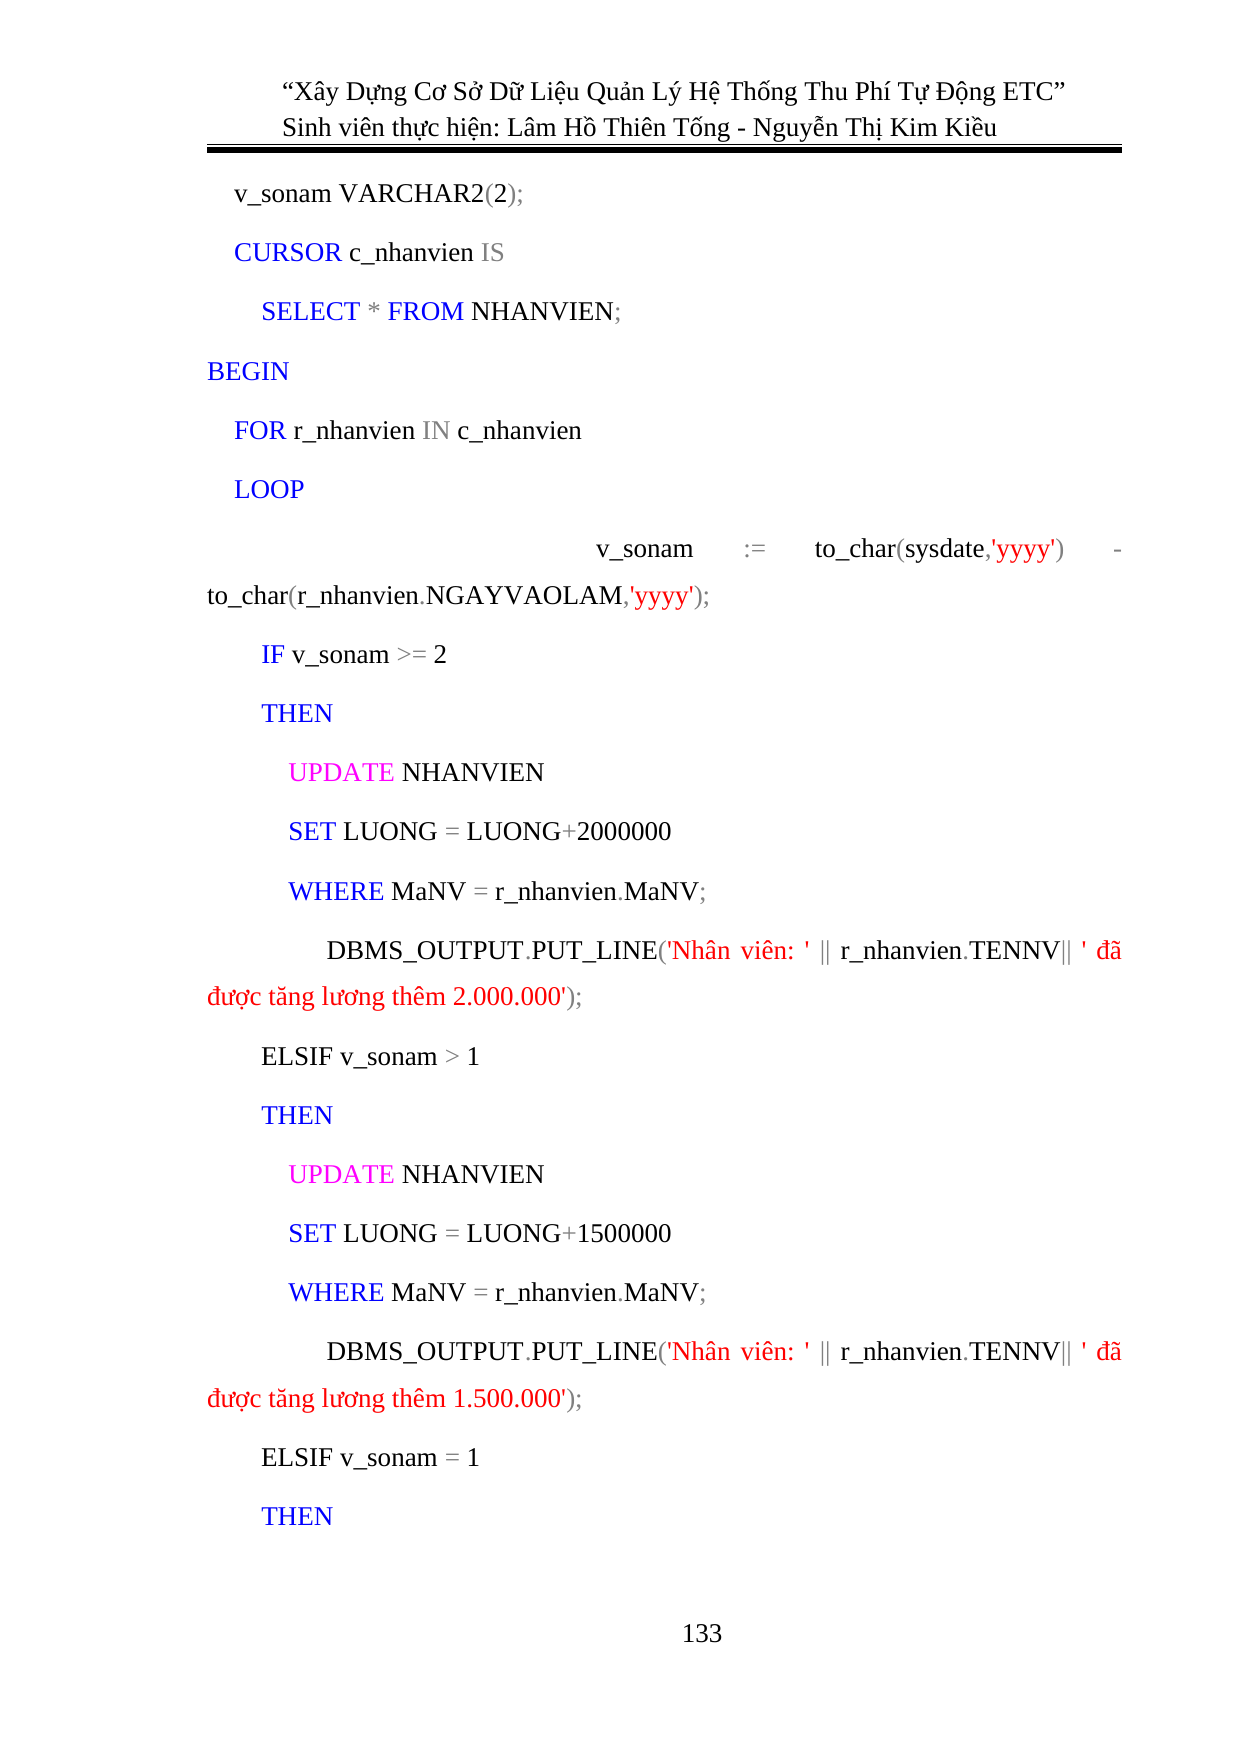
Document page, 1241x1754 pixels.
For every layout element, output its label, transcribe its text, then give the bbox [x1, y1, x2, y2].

text CURSOR c_nhanvien IS [207, 236, 1122, 267]
text THEN [207, 1099, 1122, 1130]
text FOR r_nhanvien IN c_nhanvien [207, 414, 1122, 445]
text SET LUONG = LUONG+1500000 [207, 1217, 1122, 1248]
text LOOP [207, 473, 1122, 504]
text DBMS_OUTPUT.PUT_LINE('Nhân viên: ' || r_nhanvien.TENNV|| ' đã được tăng lương thêm 2.000.000'); [207, 934, 1122, 1012]
text THEN [207, 1501, 1122, 1532]
text UPDATE NHANVIEN [207, 756, 1122, 787]
text SELECT * FROM NHANVIEN; [207, 296, 1122, 327]
text v_sonam := to_char(sysdate,'yyyy') - to_char(r_nhanvien.NGAYVAOLAM,'yyyy'); [207, 532, 1122, 610]
text v_sonam VARCHAR2(2); [207, 177, 1122, 208]
text WHERE MaNV = r_nhanvien.MaNV; [207, 1276, 1122, 1307]
text ELSIF v_sonam > 1 [207, 1040, 1122, 1071]
text THEN [207, 697, 1122, 728]
text BEGIN [207, 355, 1122, 386]
text DBMS_OUTPUT.PUT_LINE('Nhân viên: ' || r_nhanvien.TENNV|| ' đã được tăng lương thêm 1.500.000'); [207, 1336, 1122, 1413]
text IF v_sonam >= 2 [207, 638, 1122, 669]
text SET LUONG = LUONG+2000000 [207, 816, 1122, 847]
text ELSIF v_sonam = 1 [207, 1441, 1122, 1472]
text UPDATE NHANVIEN [207, 1158, 1122, 1189]
text WHERE MaNV = r_nhanvien.MaNV; [207, 875, 1122, 906]
